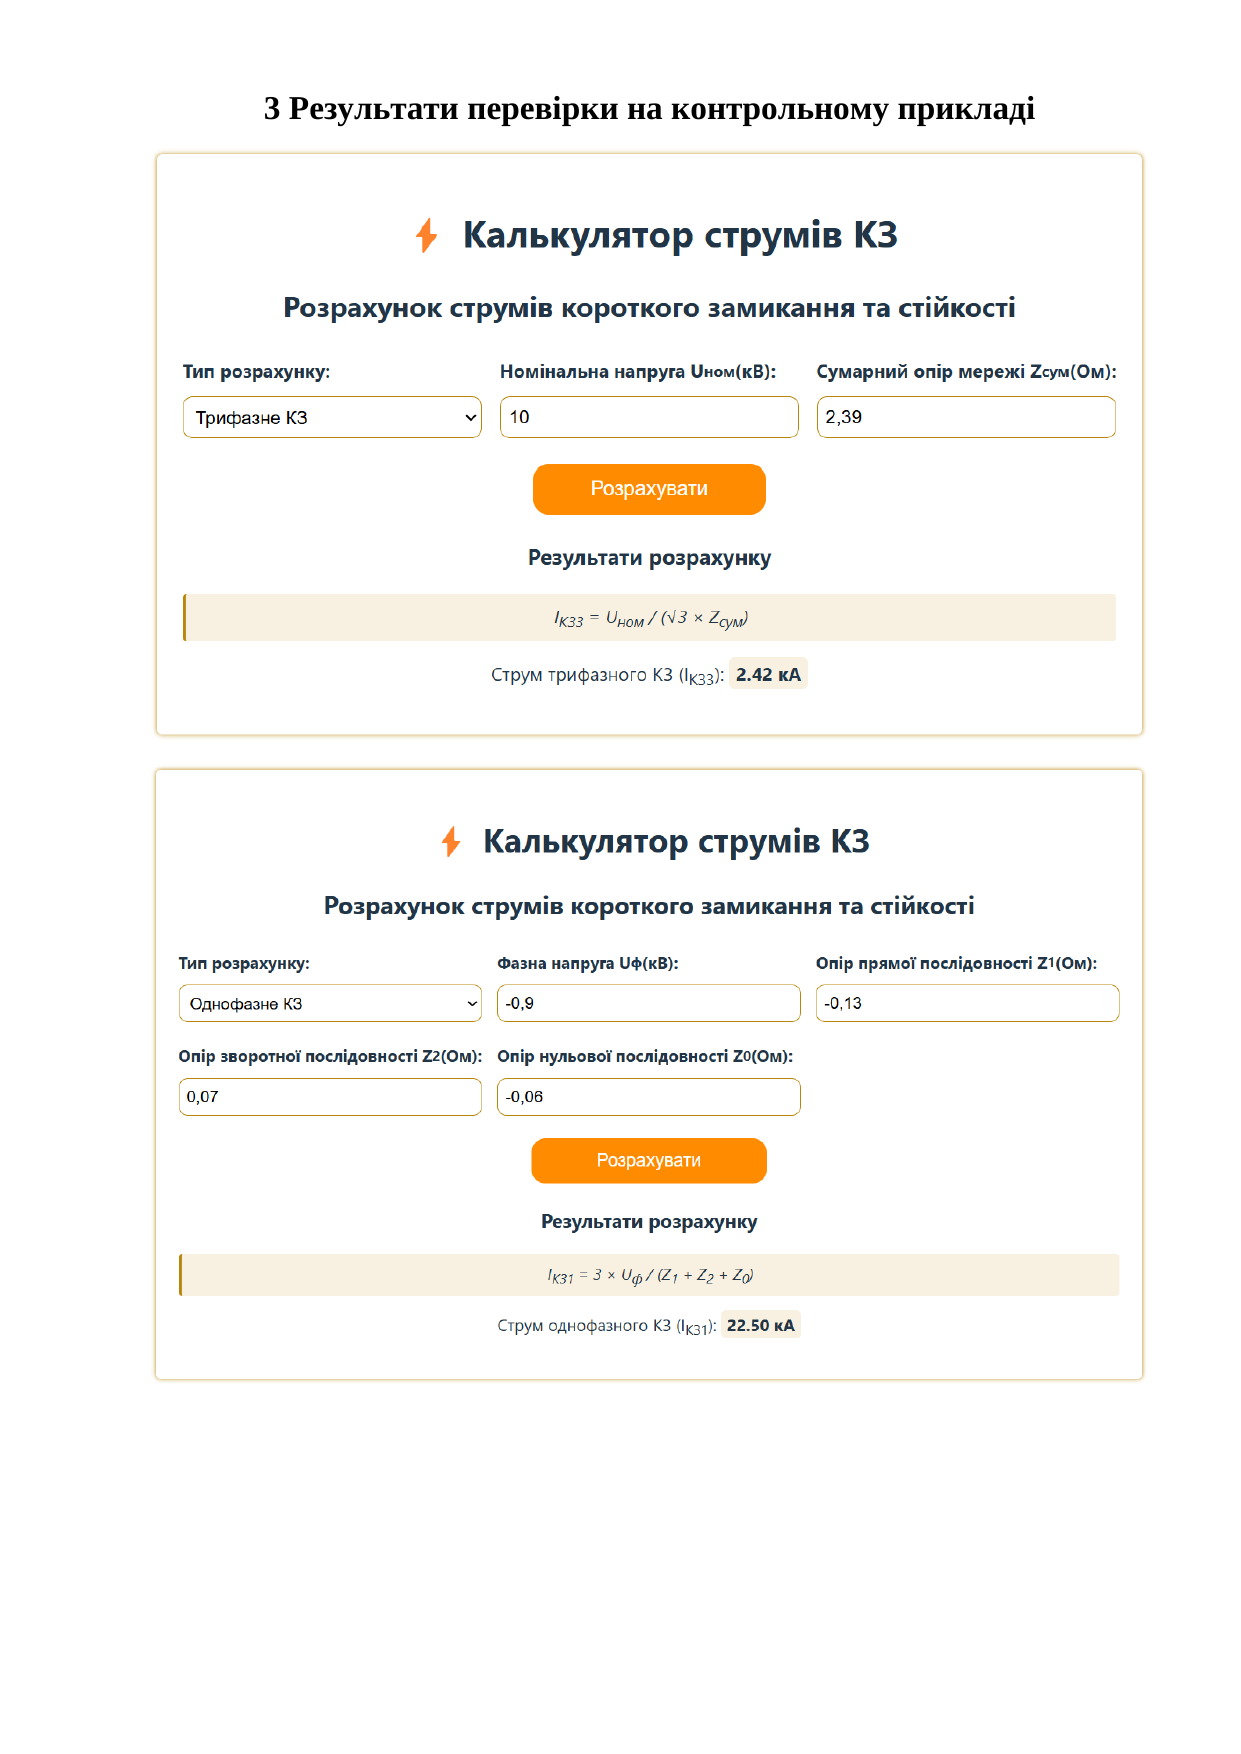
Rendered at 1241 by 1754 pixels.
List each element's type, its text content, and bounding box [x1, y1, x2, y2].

text 3 Результати перевірки на контрольному прикладі [148, 88, 1152, 127]
picture [147, 760, 1152, 1387]
picture [147, 146, 1152, 742]
